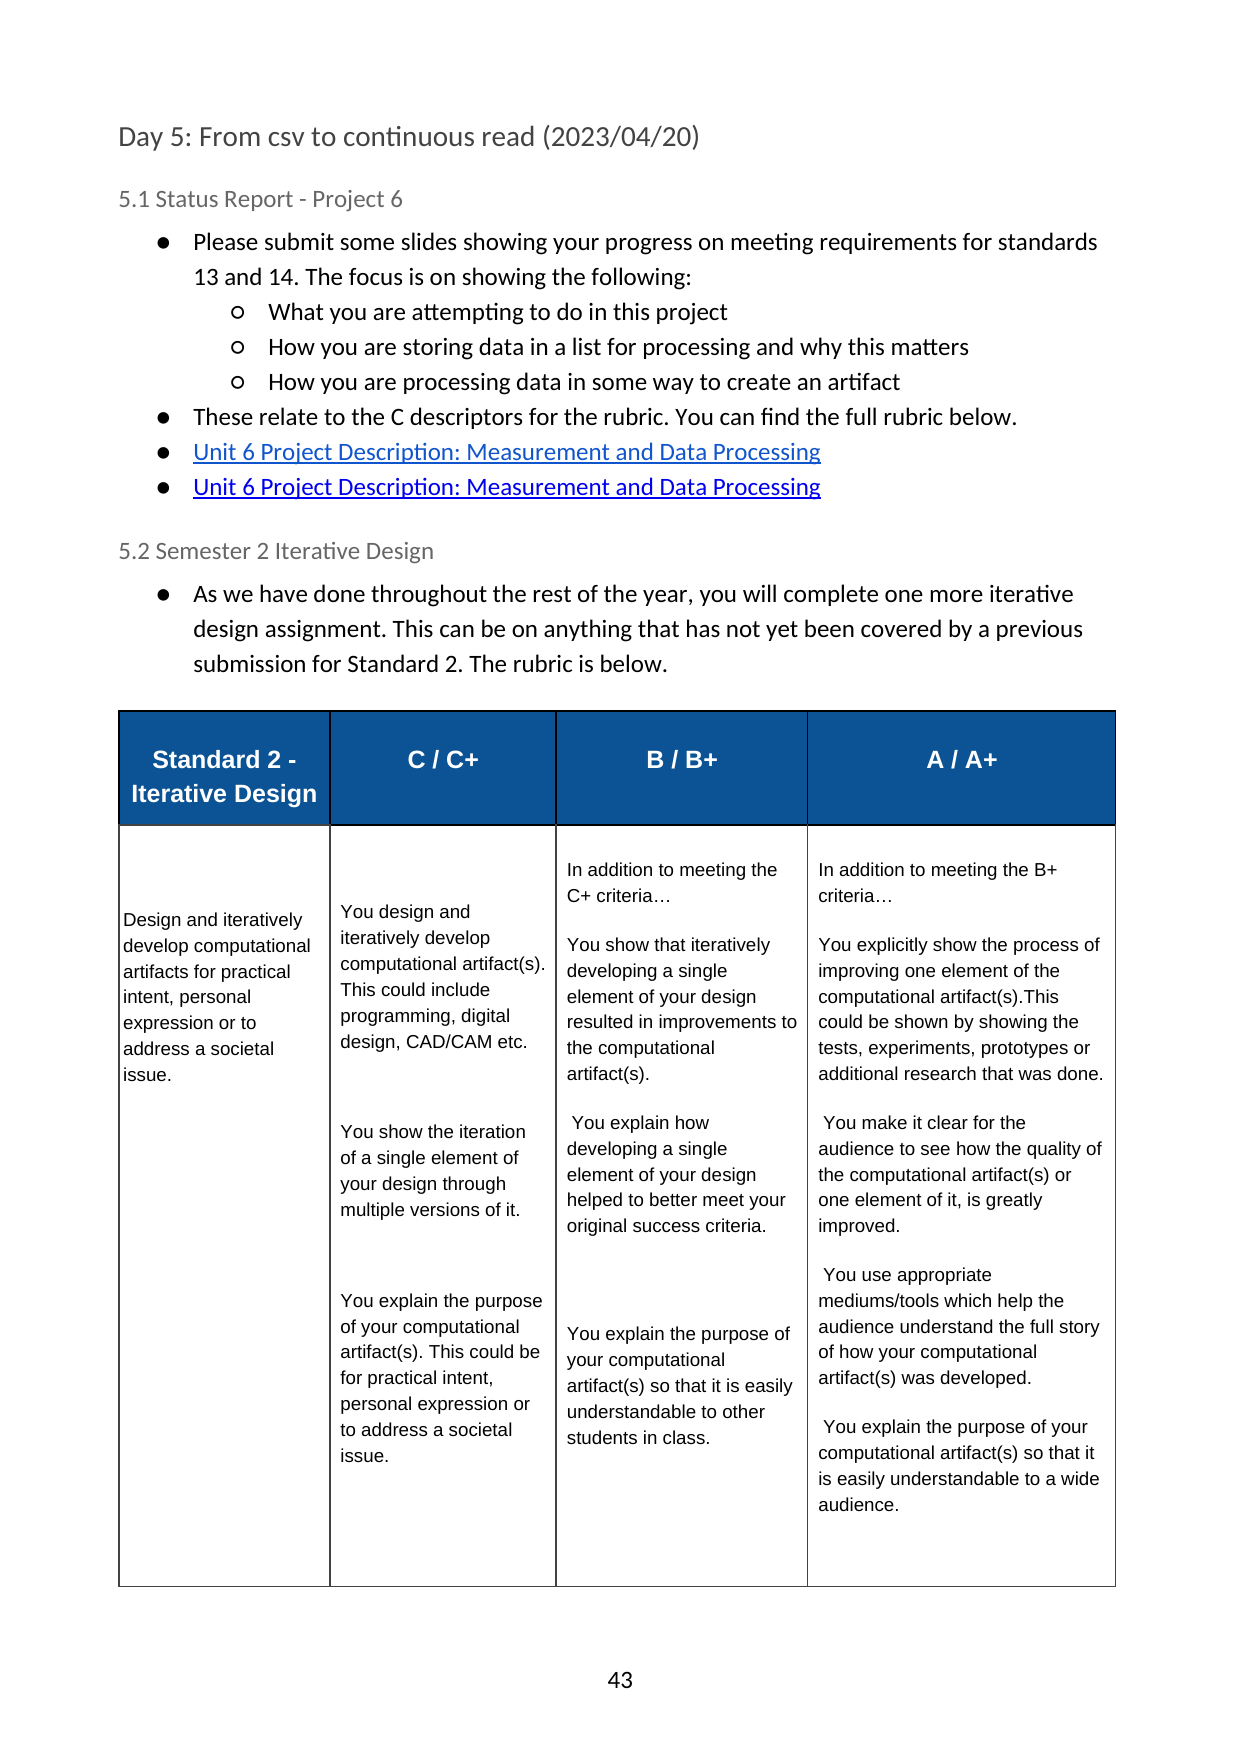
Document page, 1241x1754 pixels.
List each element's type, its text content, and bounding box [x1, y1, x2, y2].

subtitle 5.2 Semester 2 Iterative Design [118, 535, 1122, 566]
subtitle 5.1 Status Report - Project 6 [118, 183, 1122, 213]
table_header A / A+ [808, 712, 1115, 824]
list How you are processing data in some way to create an artifact [231, 366, 1122, 397]
list Please submit some slides showing your progress on meeting requirements for standards 13 and 14. The focus is on showing the following: [156, 226, 1122, 292]
list These relate to the C descriptors for the rubric. You can find the full rubric below. [156, 401, 1122, 432]
table_cell Design and iteratively develop computational artifacts for practical intent, personal expression or to address a societal issue. [120, 826, 329, 1586]
subtitle Day 5: From csv to continuous read (2023/04/20) [118, 118, 1122, 154]
list Unit 6 Project Description: Measurement and Data Processing [156, 471, 1122, 502]
table_header C / C+ [331, 712, 555, 824]
list Unit 6 Project Description: Measurement and Data Processing [156, 436, 1122, 467]
list What you are attempting to do in this project [231, 296, 1122, 327]
table_cell In addition to meeting the B+ criteria… You explicitly show the process of improving one element of the computational artifact(s).This could be shown by showing the tests, experiments, prototypes or additional research that was done. You make it clear for the audience to see how the quality of the computational artifact(s) or one element of it, is greatly improved. You use appropriate mediums/tools which help the audience understand the full story of how your computational artifact(s) was developed. You explain the purpose of your computational artifact(s) so that it is easily understandable to a wide audience. [808, 826, 1115, 1586]
list As we have done throughout the rest of the year, you will complete one more iterative design assignment. This can be on anything that has not yet been covered by a previous submission for Standard 2. The rubric is below. [156, 579, 1122, 679]
table_cell You design and iteratively develop computational artifact(s). This could include programming, digital design, CAD/CAM etc. You show the iteration of a single element of your design through multiple versions of it. You explain the purpose of your computational artifact(s). This could be for practical intent, personal expression or to address a societal issue. [331, 826, 555, 1586]
list How you are storing data in a list for processing and why this matters [231, 331, 1122, 362]
table_header Standard 2 - Iterative Design [120, 712, 329, 824]
table_header B / B+ [557, 712, 807, 824]
table_cell In addition to meeting the C+ criteria… You show that iteratively developing a single element of your design resulted in improvements to the computational artifact(s). You explain how developing a single element of your design helped to better meet your original success criteria. You explain the purpose of your computational artifact(s) so that it is easily understandable to other students in class. [557, 826, 807, 1586]
